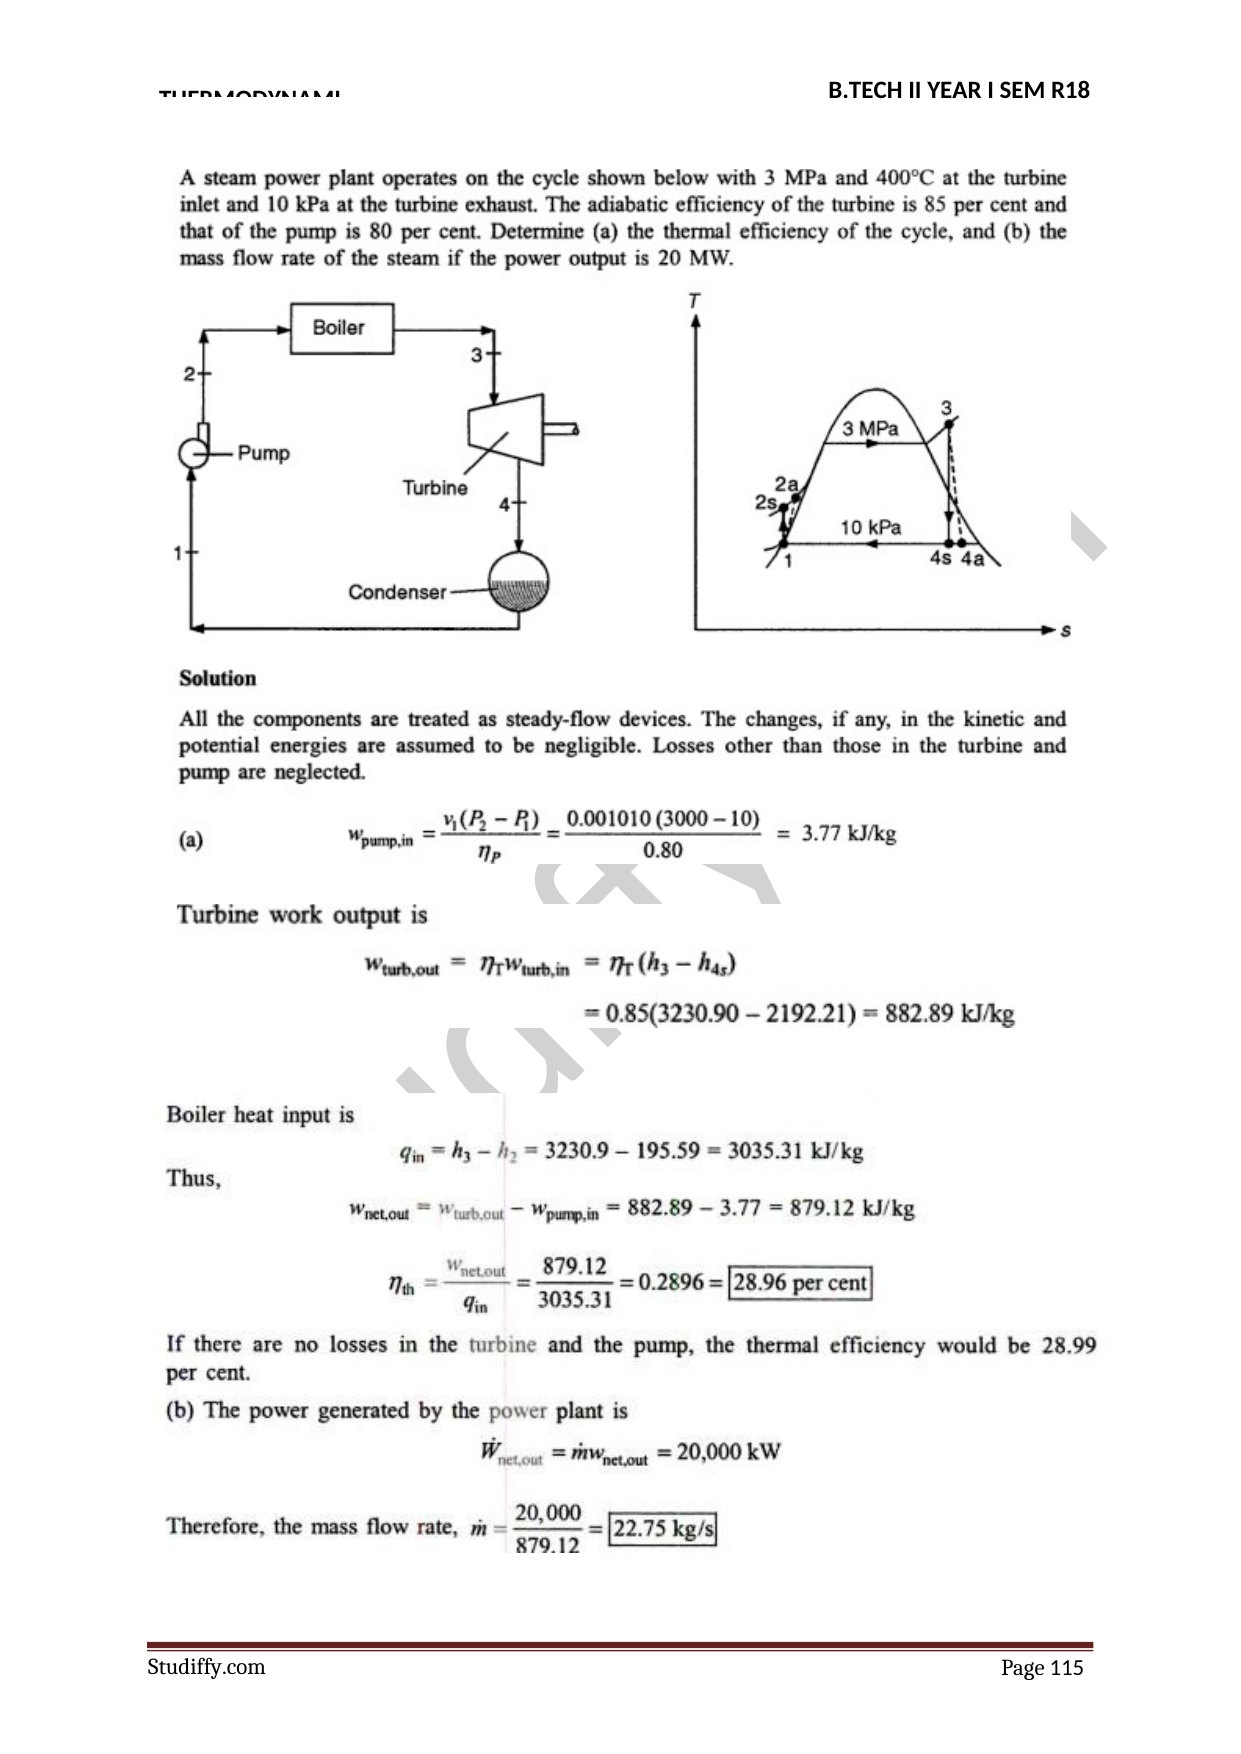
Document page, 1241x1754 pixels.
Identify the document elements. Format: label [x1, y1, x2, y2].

picture [173, 169, 1072, 864]
picture [153, 1093, 1111, 1553]
picture [176, 904, 1017, 1028]
